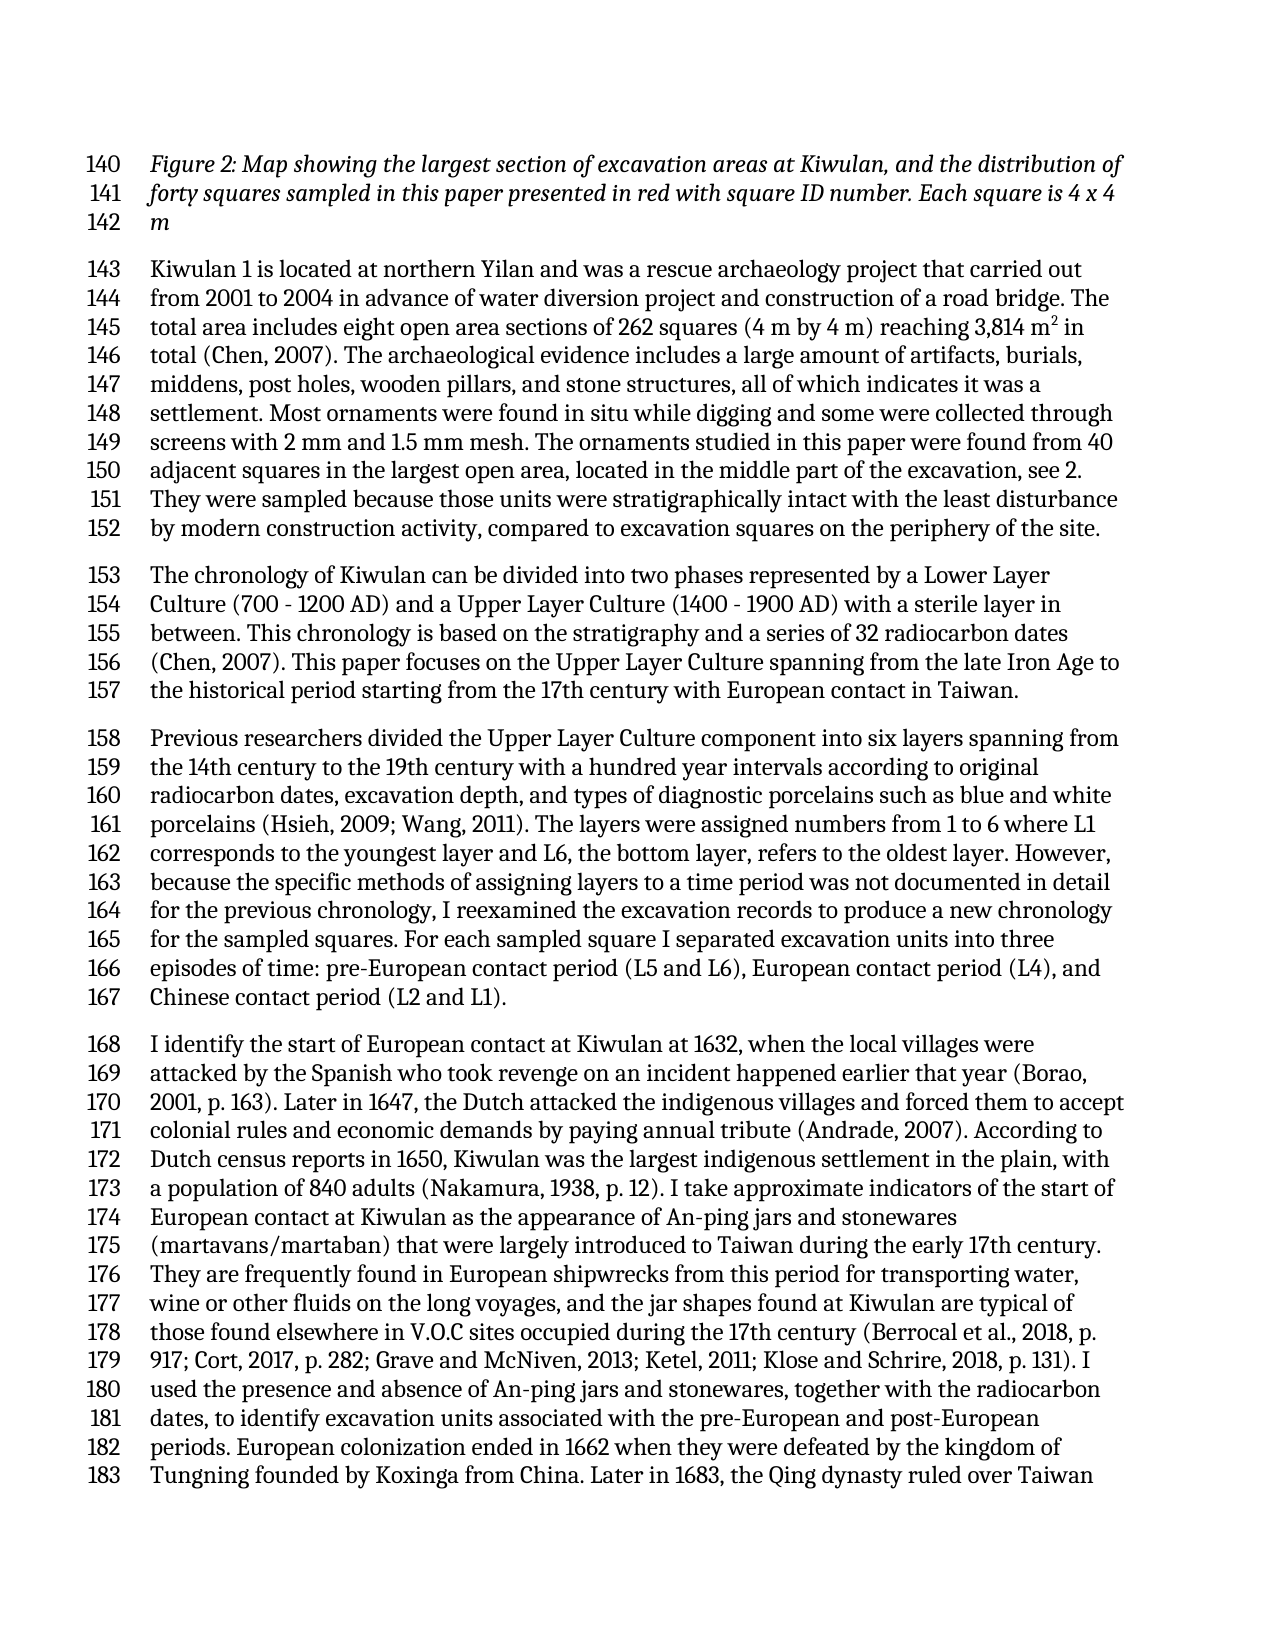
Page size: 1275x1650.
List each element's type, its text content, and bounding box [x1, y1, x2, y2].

text Figure 2: Map showing the largest section of excavation areas at Kiwulan, and the distribution of forty squares sampled in this paper presented in red with square ID number. Each square is 4 x 4 m [150, 150, 1125, 236]
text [150, 1030, 1125, 1490]
text Previous researchers divided the Upper Layer Culture component into six layers spanning from the 14th century to the 19th century with a hundred year intervals according to original radiocarbon dates, excavation depth, and types of diagnostic porcelains such as blue and white porcelains (Hsieh, 2009; Wang, 2011). The layers were assigned numbers from 1 to 6 where L1 corresponds to the youngest layer and L6, the bottom layer, refers to the oldest layer. However, because the specific methods of assigning layers to a time period was not documented in detail for the previous chronology, I reexamined the excavation records to produce a new chronology for the sampled squares. For each sampled square I separated excavation units into three episodes of time: pre-European contact period (L5 and L6), European contact period (L4), and Chinese contact period (L2 and L1). [150, 724, 1125, 1011]
text Kiwulan 1 is located at northern Yilan and was a rescue archaeology project that carried out from 2001 to 2004 in advance of water diversion project and construction of a road bridge. The total area includes eight open area sections of 262 squares (4 m by 4 m) reaching 3,814 m2 in total (Chen, 2007). The archaeological evidence includes a large amount of artifacts, burials, middens, post holes, wooden pillars, and stone structures, all of which indicates it was a settlement. Most ornaments were found in situ while digging and some were collected through screens with 2 mm and 1.5 mm mesh. The ornaments studied in this paper were found from 40 adjacent squares in the largest open area, located in the middle part of the excavation, see 2. They were sampled because those units were stratigraphically intact with the least disturbance by modern construction activity, compared to excavation squares on the periphery of the site. [150, 255, 1125, 542]
text The chronology of Kiwulan can be divided into two phases represented by a Lower Layer Culture (700 - 1200 AD) and a Upper Layer Culture (1400 - 1900 AD) with a sterile layer in between. This chronology is based on the stratigraphy and a series of 32 radiocarbon dates (Chen, 2007). This paper focuses on the Upper Layer Culture spanning from the late Iron Age to the historical period starting from the 17th century with European contact in Taiwan. [150, 561, 1125, 705]
